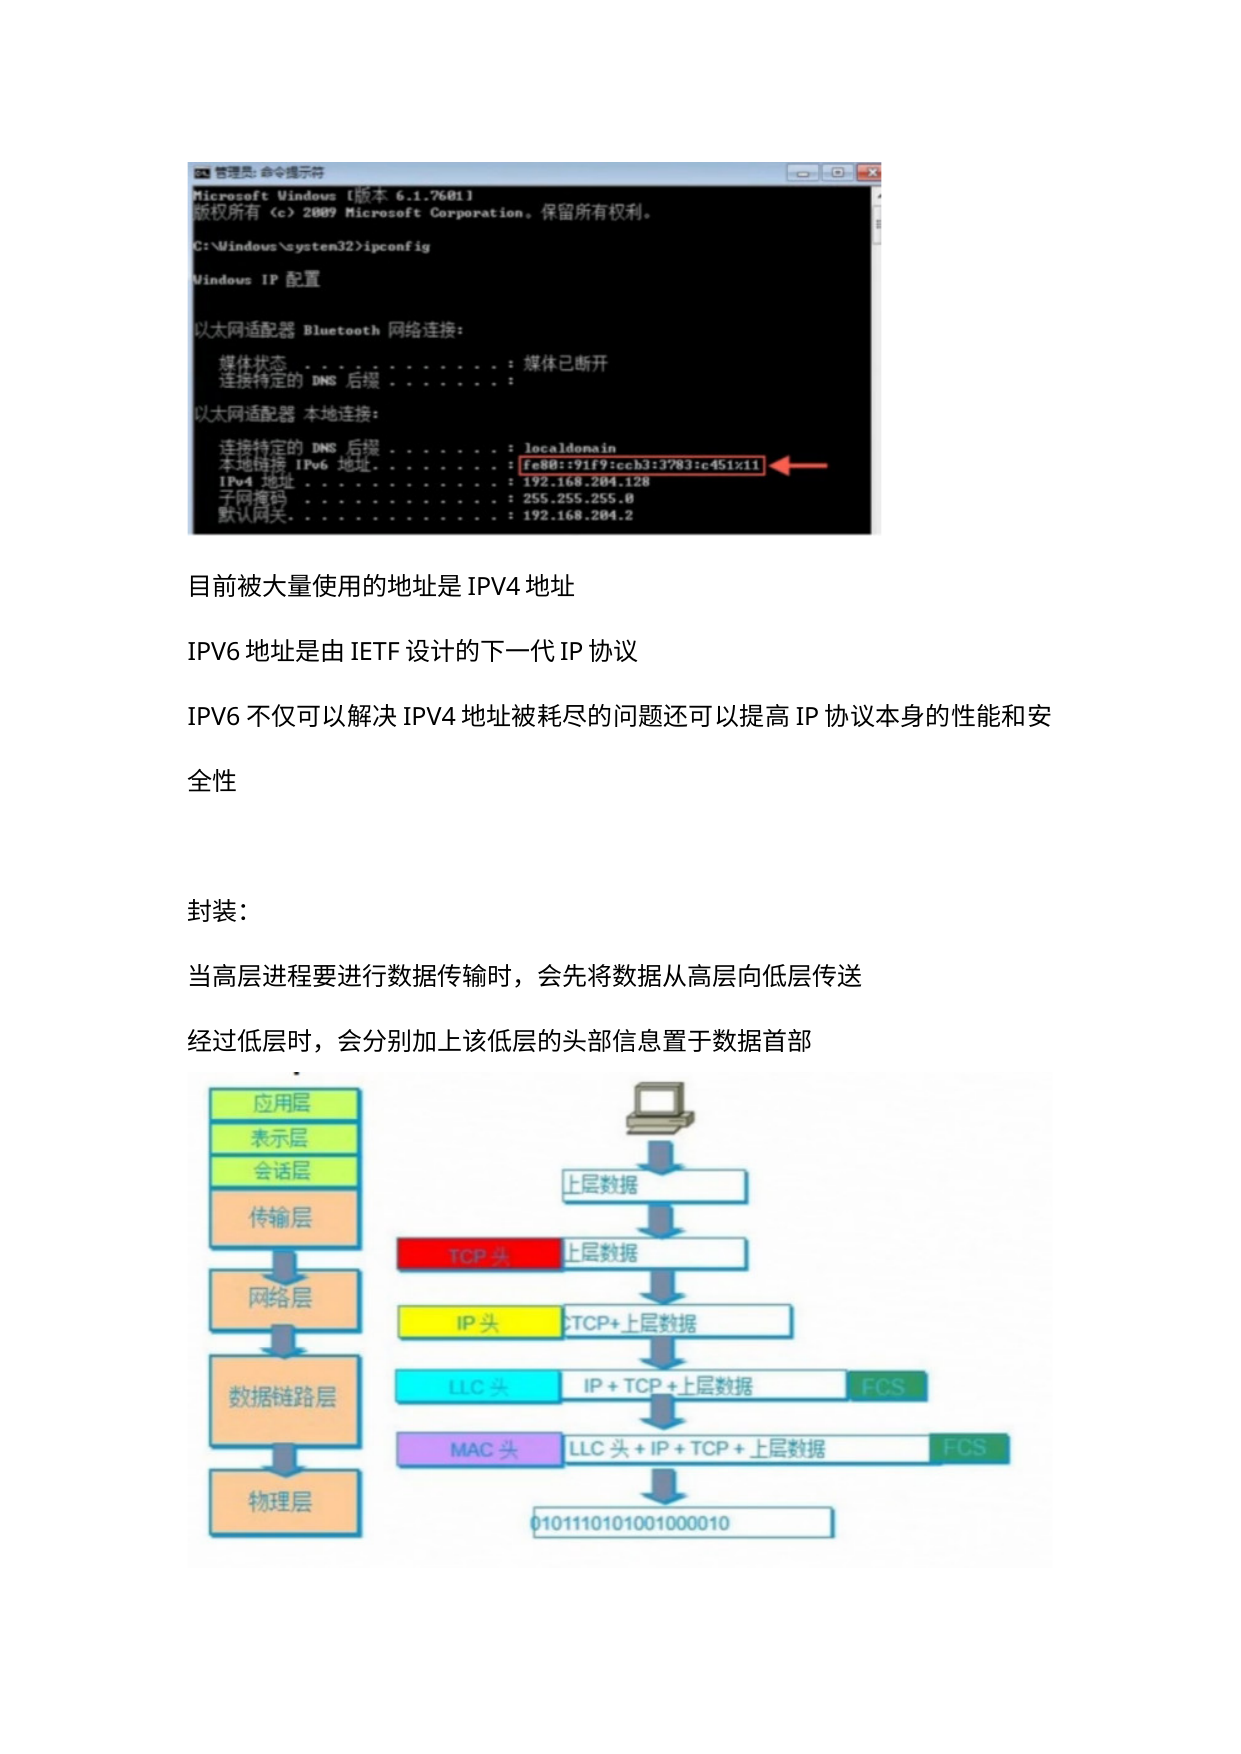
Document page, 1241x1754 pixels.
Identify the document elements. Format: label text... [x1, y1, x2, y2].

text 目前被大量使用的地址是IPV4地址 [187, 552, 1053, 617]
text 经过低层时，会分别加上该低层的头部信息置于数据首部 [187, 1007, 1053, 1072]
text IPV6不仅可以解决IPV4地址被耗尽的问题还可以提高IP协议本身的性能和安全性 [187, 682, 1053, 812]
picture [187, 1072, 1053, 1568]
text 封装： [187, 877, 1053, 942]
text IPV6地址是由IETF设计的下一代IP协议 [187, 617, 1053, 682]
text 当高层进程要进行数据传输时，会先将数据从高层向低层传送 [187, 942, 1053, 1007]
picture [187, 162, 882, 536]
